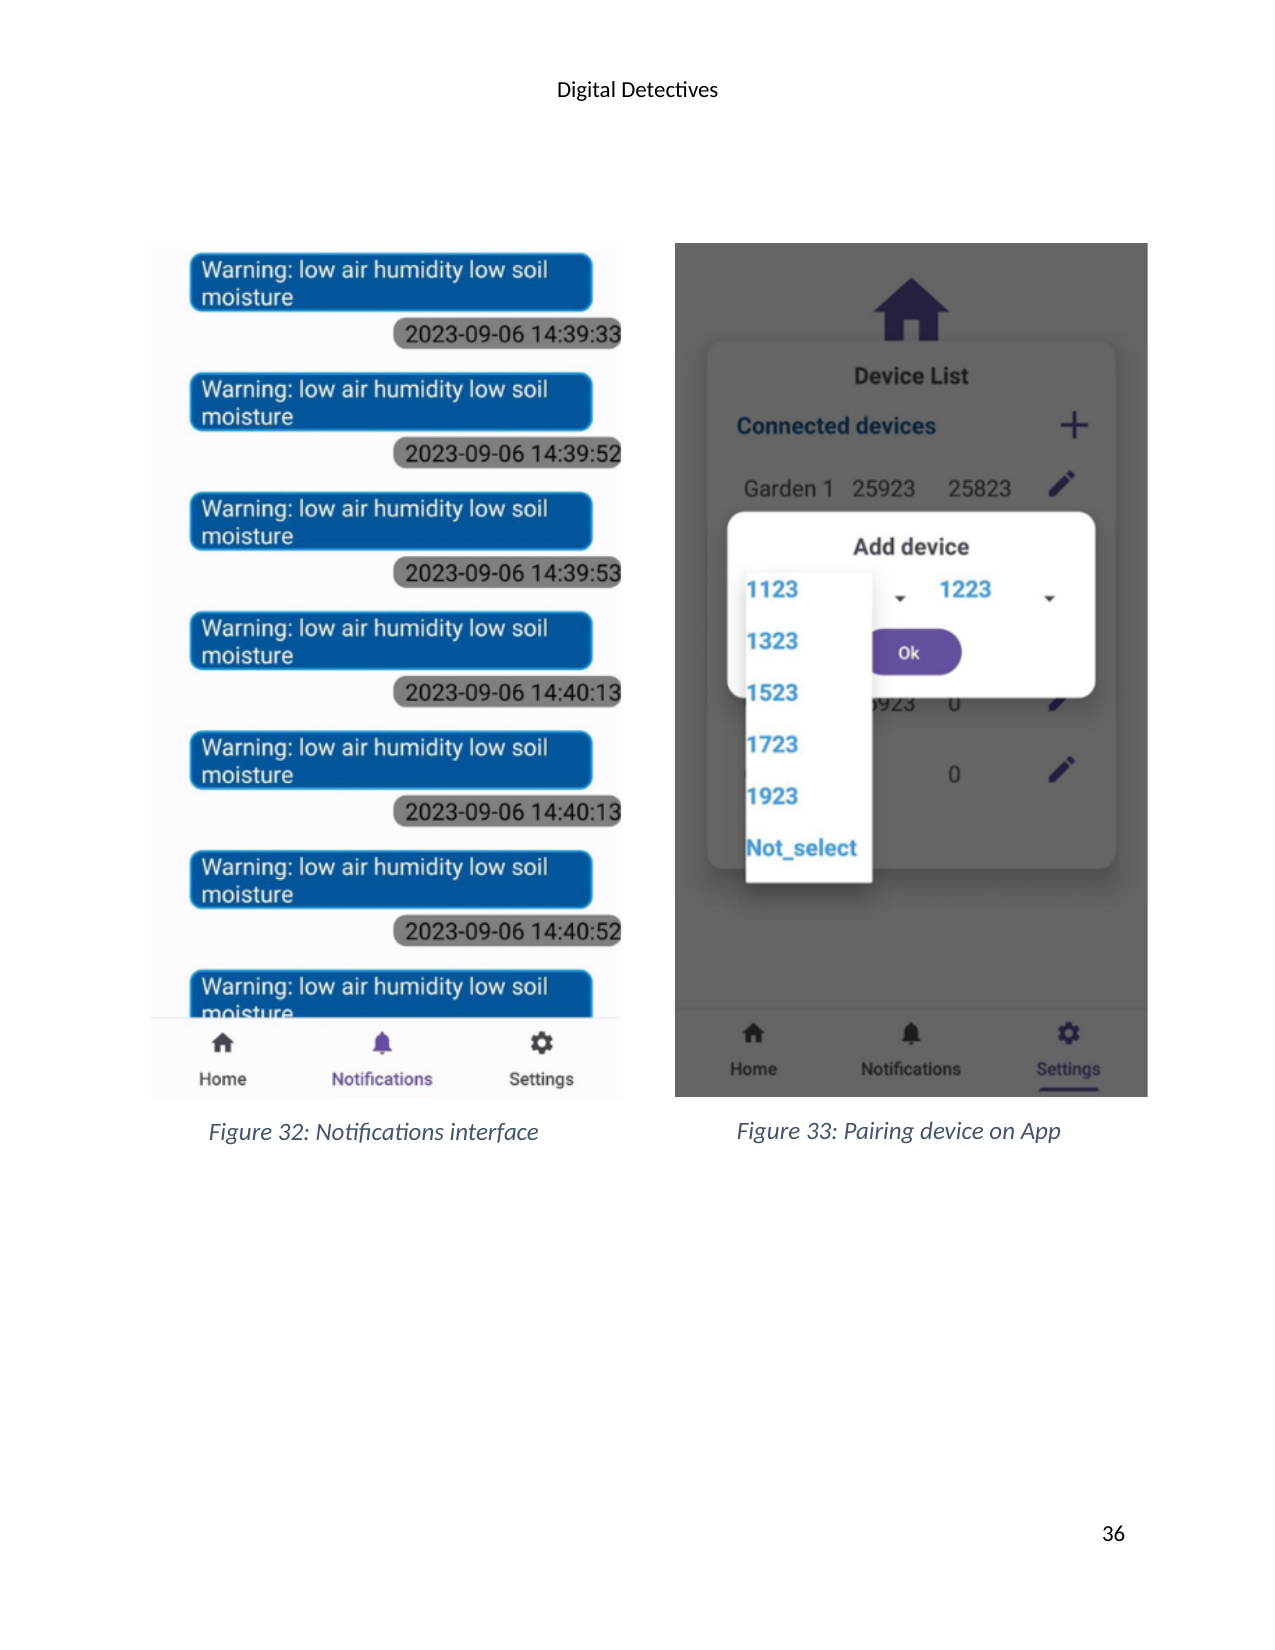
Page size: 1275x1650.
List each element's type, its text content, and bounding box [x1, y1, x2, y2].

text Figure 32: Notifications interface [150, 1116, 600, 1147]
picture [675, 243, 1148, 1097]
text Figure 33: Pairing device on App [675, 1115, 1125, 1146]
picture [150, 243, 622, 1098]
